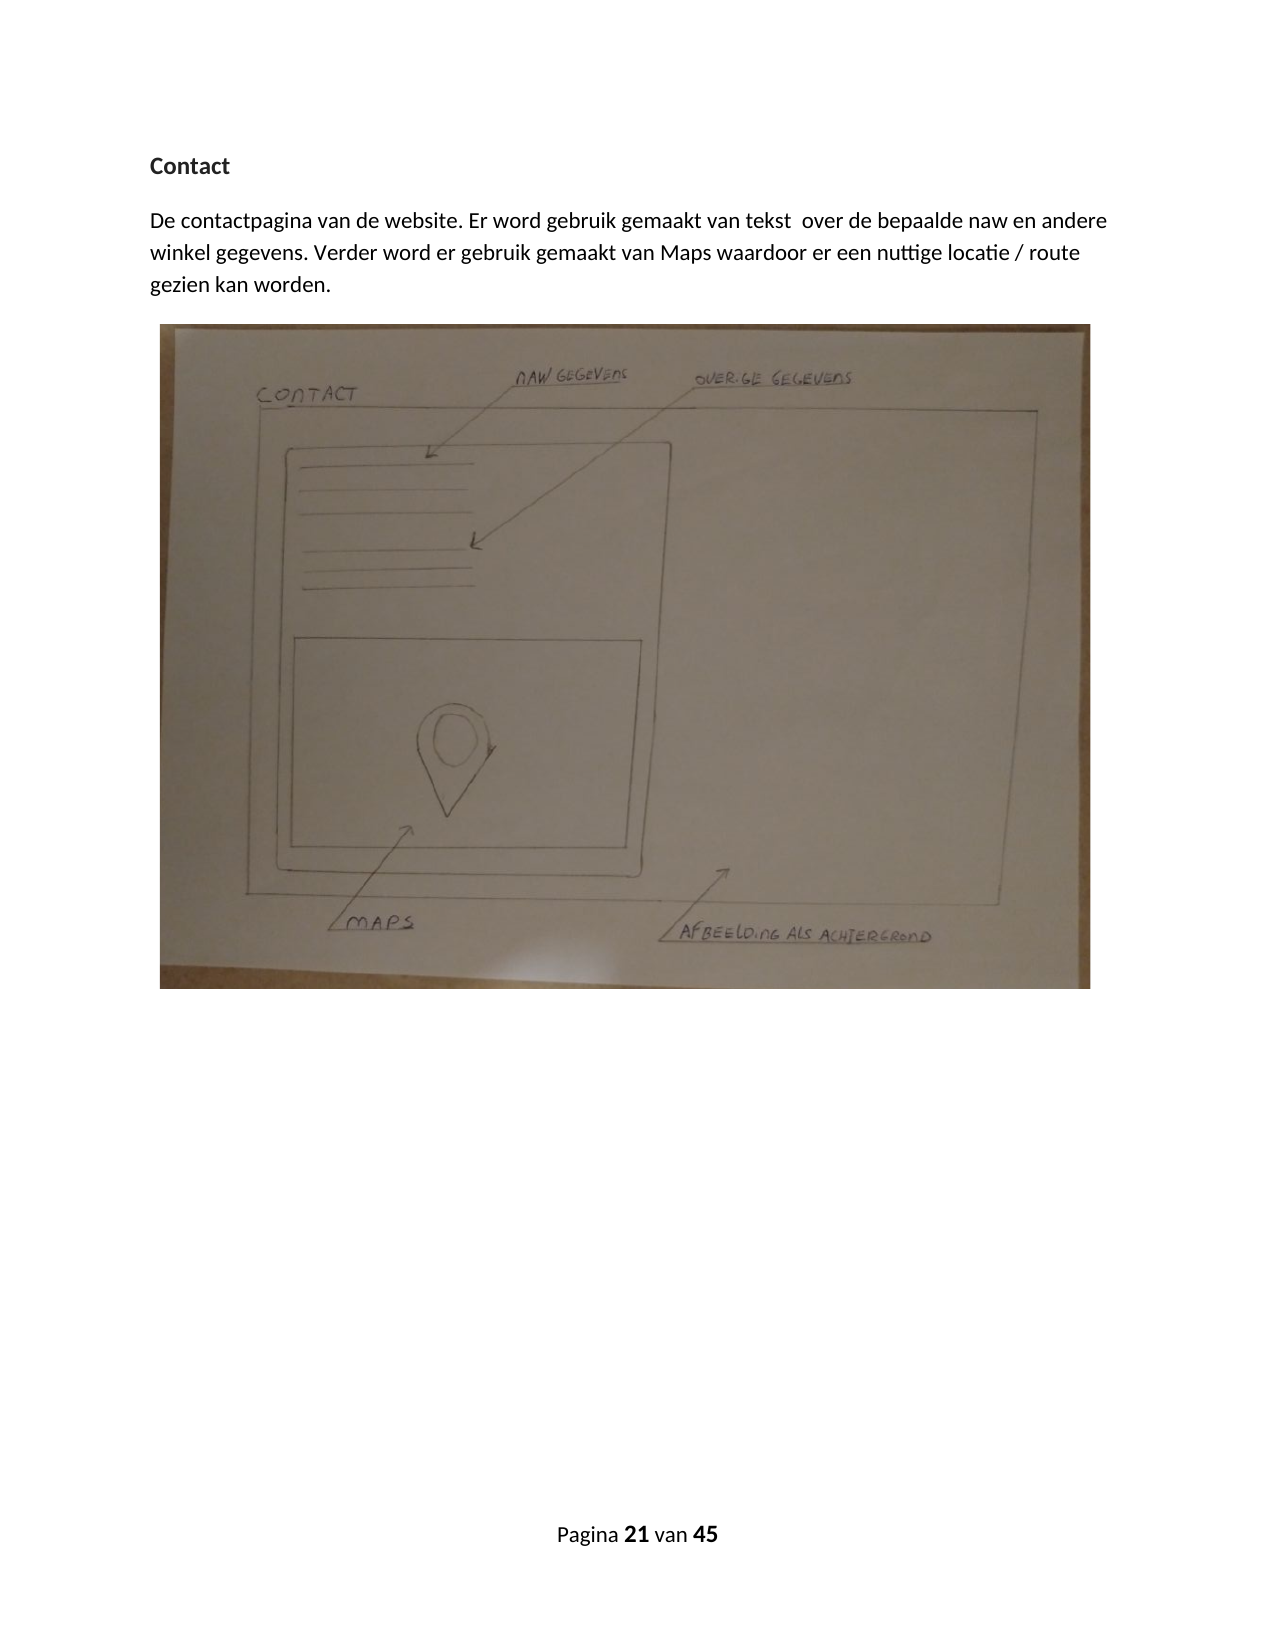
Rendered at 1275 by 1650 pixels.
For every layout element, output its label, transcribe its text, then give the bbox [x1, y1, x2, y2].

text De contactpagina van de website. Er word gebruik gemaakt van tekst over de bepaalde naw en andere winkel gegevens. Verder word er gebruik gemaakt van Maps waardoor er een nuttige locatie / route gezien kan worden. [150, 206, 1125, 298]
picture [159, 324, 1091, 989]
text Contact [150, 150, 1125, 181]
